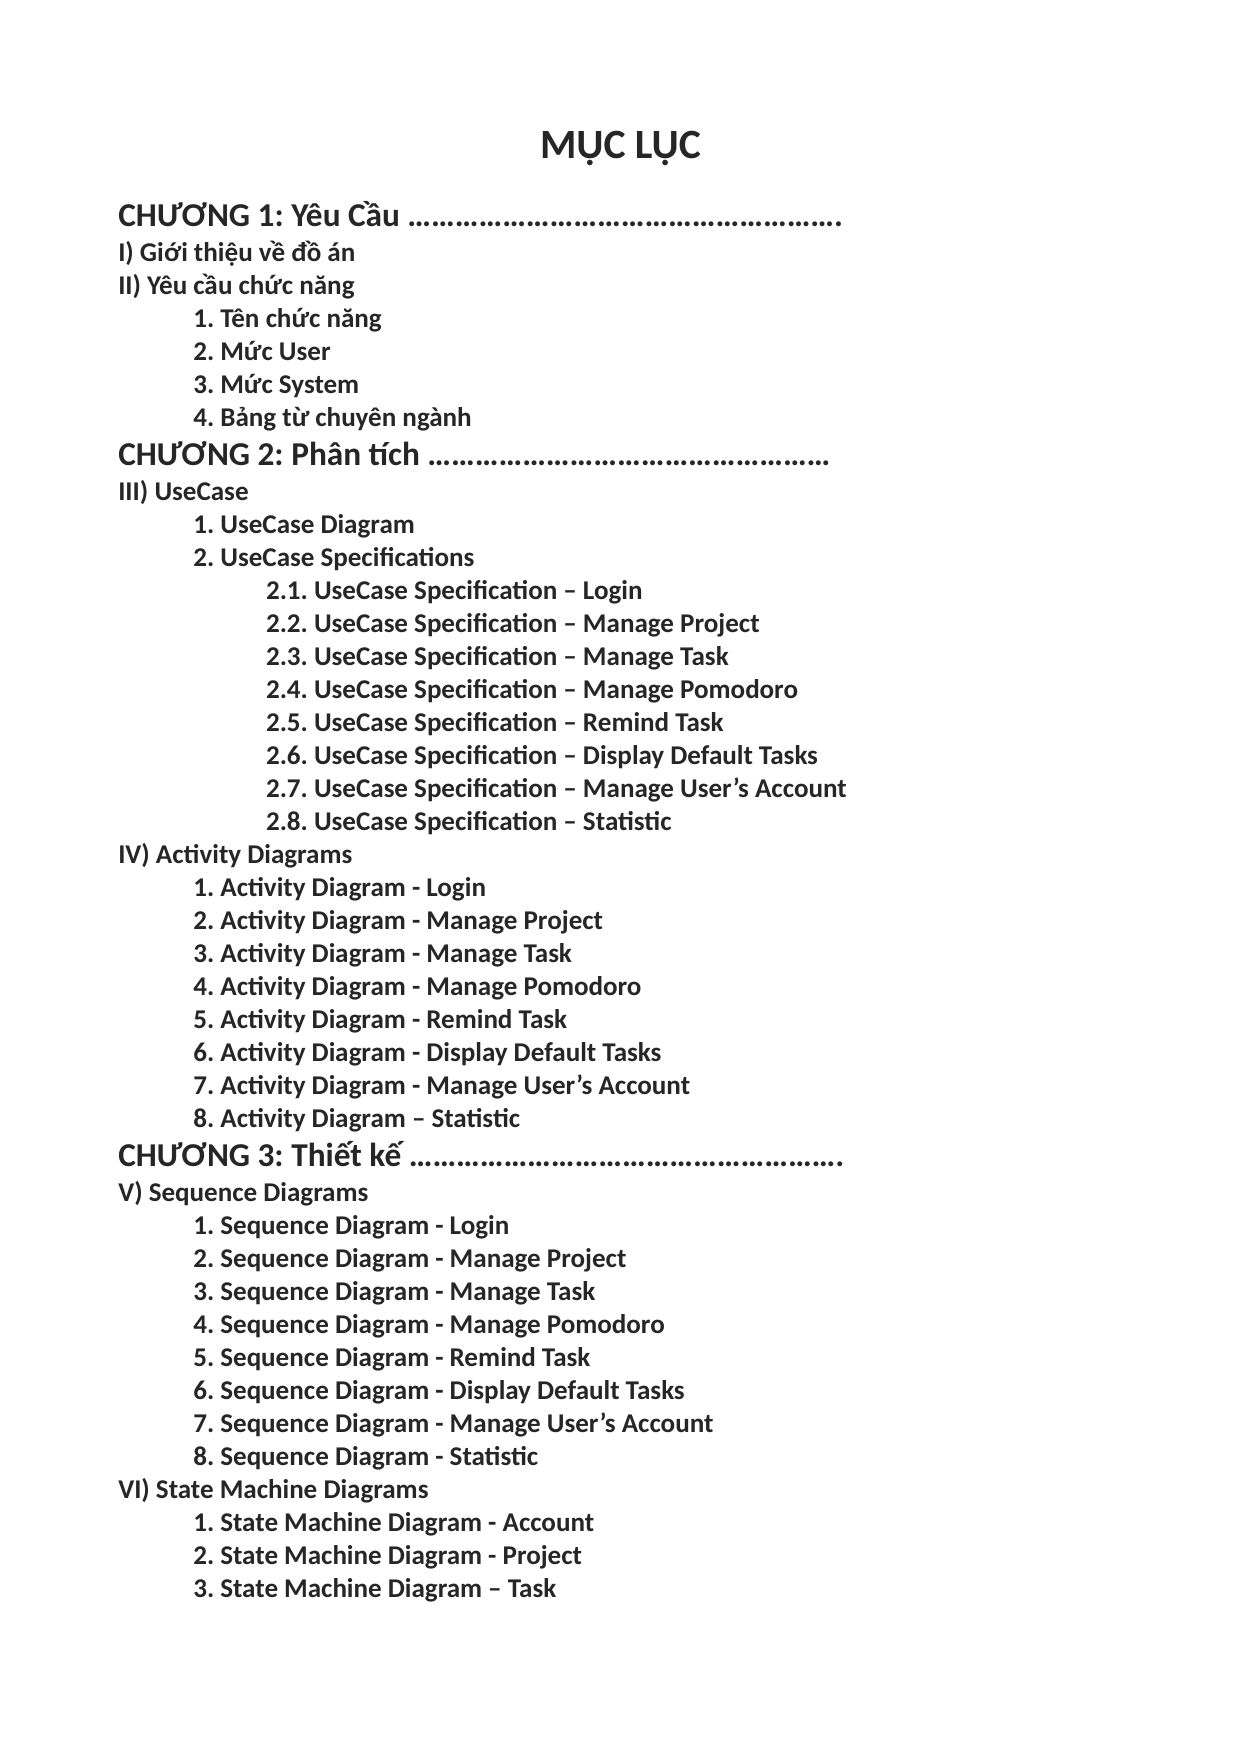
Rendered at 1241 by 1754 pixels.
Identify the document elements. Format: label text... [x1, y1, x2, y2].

text CHƯƠNG 2: Phân tích …………………………………………… [118, 433, 1122, 474]
text 6. Activity Diagram - Display Default Tasks [193, 1035, 1122, 1068]
text 2. Sequence Diagram - Manage Project [193, 1241, 1122, 1274]
text III) UseCase [118, 474, 1122, 507]
text 1. State Machine Diagram - Account [193, 1505, 1122, 1538]
text 2. State Machine Diagram - Project [193, 1538, 1122, 1571]
text MỤC LỤC [118, 118, 1122, 169]
text 2.1. UseCase Specification – Login [193, 573, 1122, 606]
text 4. Activity Diagram - Manage Pomodoro [193, 969, 1122, 1002]
text 3. Mức System [118, 367, 1122, 400]
text 5. Sequence Diagram - Remind Task [193, 1340, 1122, 1373]
text CHƯƠNG 3: Thiết kế ………………………………………………. [118, 1134, 1122, 1175]
text 1. Tên chức năng [118, 301, 1122, 334]
text 4. Sequence Diagram - Manage Pomodoro [193, 1307, 1122, 1340]
text 1. UseCase Diagram [193, 507, 1122, 540]
text 2. UseCase Specifications [193, 540, 1122, 573]
text 2.7. UseCase Specification – Manage User’s Account [193, 771, 1122, 804]
text 2.8. UseCase Specification – Statistic [193, 804, 1122, 837]
text 1. Sequence Diagram - Login [193, 1208, 1122, 1241]
text 7. Sequence Diagram - Manage User’s Account [193, 1406, 1122, 1439]
text 2. Mức User [118, 334, 1122, 367]
text 2. Activity Diagram - Manage Project [193, 903, 1122, 936]
text 5. Activity Diagram - Remind Task [193, 1002, 1122, 1035]
text 2.2. UseCase Specification – Manage Project [193, 606, 1122, 639]
text 3. State Machine Diagram – Task [193, 1571, 1122, 1604]
text II) Yêu cầu chức năng [118, 268, 1122, 301]
text I) Giới thiệu về đồ án [118, 235, 1122, 268]
text 2.4. UseCase Specification – Manage Pomodoro [193, 672, 1122, 705]
text 8. Activity Diagram – Statistic [193, 1101, 1122, 1134]
text IV) Activity Diagrams [118, 837, 1122, 870]
text 3. Activity Diagram - Manage Task [193, 936, 1122, 969]
text 6. Sequence Diagram - Display Default Tasks [193, 1373, 1122, 1406]
text 1. Activity Diagram - Login [193, 870, 1122, 903]
text VI) State Machine Diagrams [118, 1472, 1122, 1505]
text CHƯƠNG 1: Yêu Cầu ………………………………………………. [118, 194, 1122, 235]
text 2.5. UseCase Specification – Remind Task [193, 705, 1122, 738]
text 8. Sequence Diagram - Statistic [193, 1439, 1122, 1472]
text V) Sequence Diagrams [118, 1175, 1122, 1208]
text 7. Activity Diagram - Manage User’s Account [193, 1068, 1122, 1101]
text 4. Bảng từ chuyên ngành [118, 400, 1122, 433]
text 2.6. UseCase Specification – Display Default Tasks [193, 738, 1122, 771]
text 2.3. UseCase Specification – Manage Task [193, 639, 1122, 672]
text 3. Sequence Diagram - Manage Task [193, 1274, 1122, 1307]
